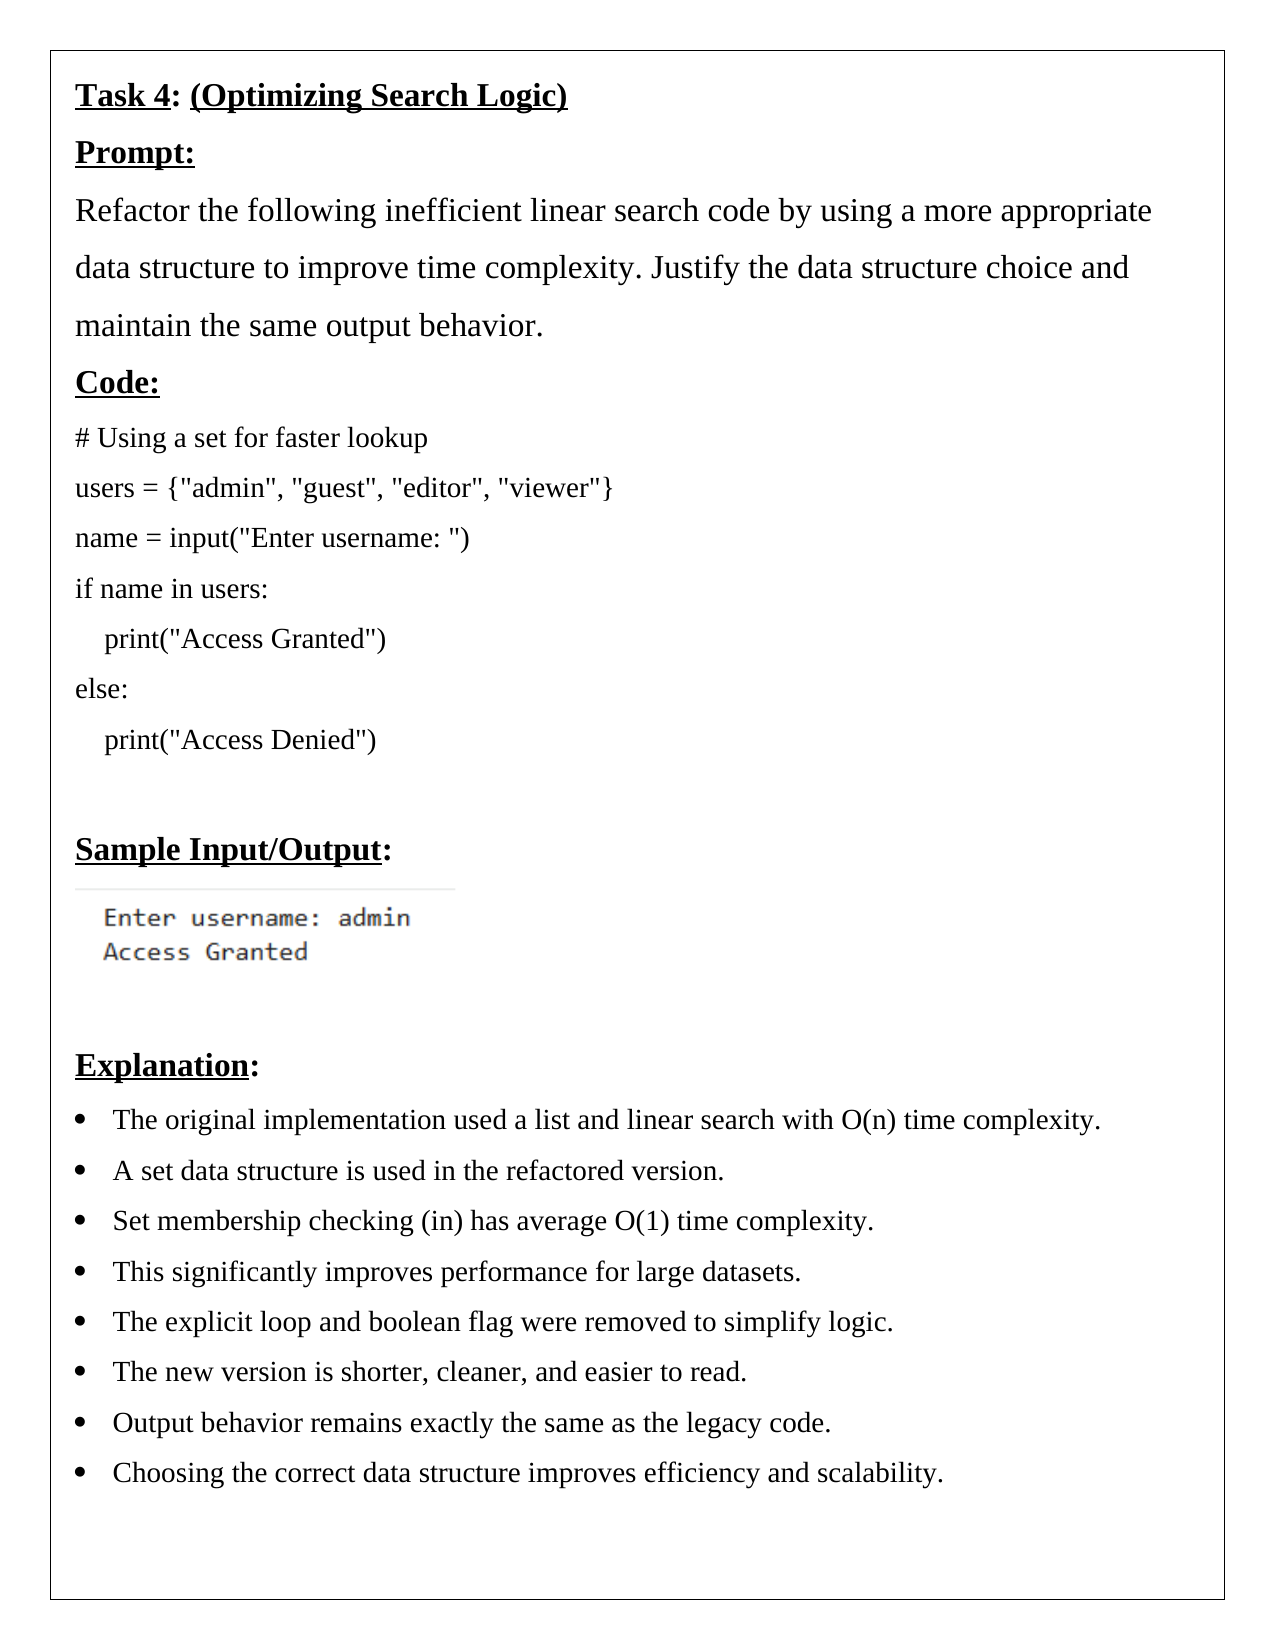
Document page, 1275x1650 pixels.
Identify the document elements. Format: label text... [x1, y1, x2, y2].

text print("Access Granted") [75, 621, 1200, 655]
text name = input("Enter username: ") [75, 521, 1200, 554]
text users = {"admin", "guest", "editor", "viewer"} [75, 470, 1200, 504]
text Prompt: [75, 132, 1200, 171]
list A set data structure is used in the refactored version. [75, 1153, 1200, 1186]
text Task 4: (Optimizing Search Logic) [75, 75, 1200, 113]
list Set membership checking (in) has average O(1) time complexity. [75, 1203, 1200, 1237]
picture [75, 887, 456, 974]
list Output behavior remains exactly the same as the legacy code. [75, 1405, 1200, 1438]
text Refactor the following inefficient linear search code by using a more appropriate data structure to improve time complexity. Justify the data structure choice and maintain the same output behavior. [75, 190, 1200, 343]
text print("Access Denied") [75, 722, 1200, 755]
text Explanation: [75, 1045, 1200, 1083]
list The explicit loop and boolean flag were removed to simplify logic. [75, 1304, 1200, 1338]
text Code: [75, 362, 1200, 401]
list The original implementation used a list and linear search with O(n) time complexity. [75, 1102, 1200, 1136]
list This significantly improves performance for large datasets. [75, 1254, 1200, 1287]
text Sample Input/Output: [75, 830, 1200, 868]
list Choosing the correct data structure improves efficiency and scalability. [75, 1455, 1200, 1489]
list The new version is shorter, cleaner, and easier to read. [75, 1354, 1200, 1388]
text else: [75, 672, 1200, 705]
text # Using a set for faster lookup [75, 420, 1200, 453]
text if name in users: [75, 571, 1200, 604]
